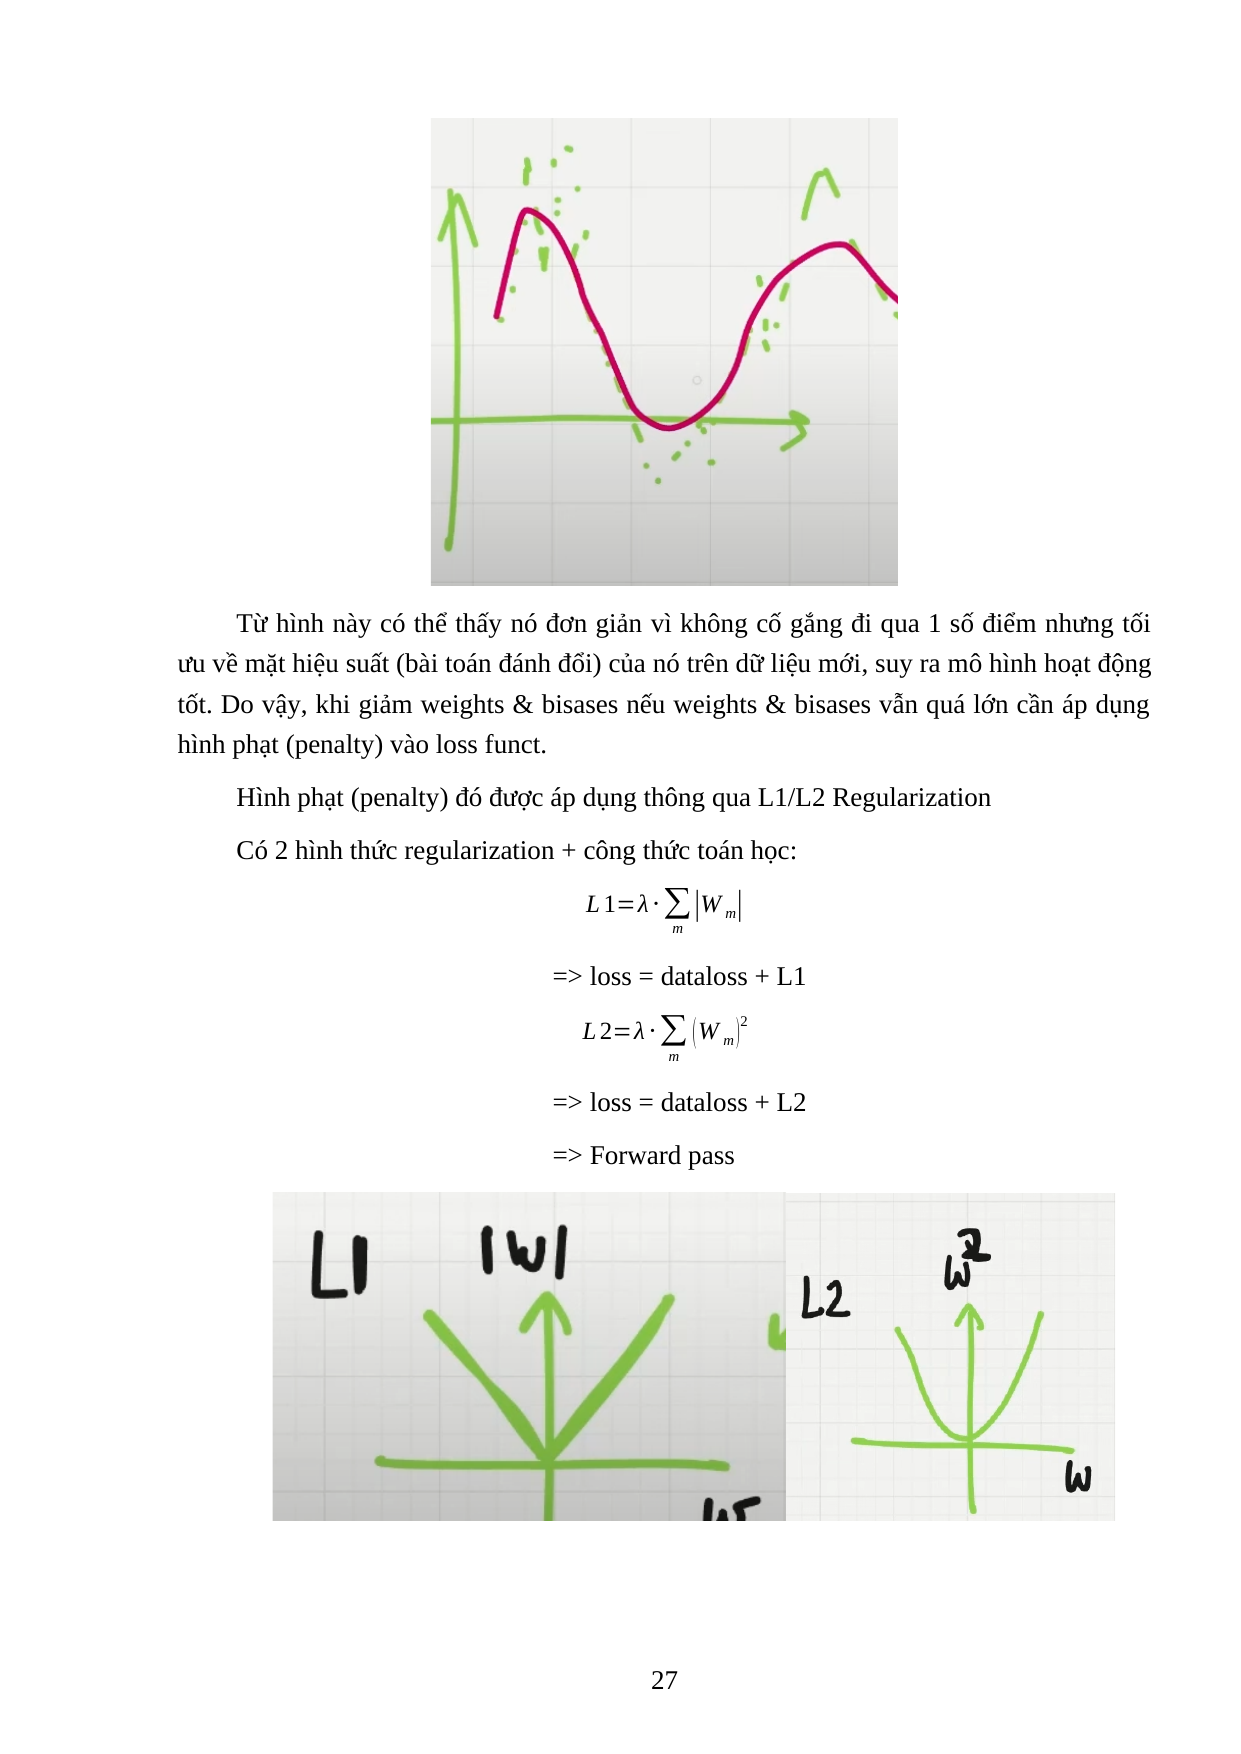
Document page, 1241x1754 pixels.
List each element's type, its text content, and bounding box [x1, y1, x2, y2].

text Có 2 hình thức regularization + công thức toán học: [177, 834, 1152, 865]
text => loss = dataloss + L1 [177, 960, 1152, 991]
text => Forward pass [177, 1139, 1152, 1170]
picture [430, 118, 898, 586]
text Từ hình này có thể thấy nó đơn giản vì không cố gắng đi qua 1 số điểm nhưng tối ưu về mặt hiệu suất (bài toán đánh đổi) của nó trên dữ liệu mới, suy ra mô hình hoạt động tốt. Do vậy, khi giảm weights & bisases nếu weights & bisases vẫn quá lớn cần áp dụng hình phạt (penalty) vào loss funct. [177, 607, 1152, 759]
picture [272, 1192, 1116, 1521]
text => loss = dataloss + L2 [177, 1086, 1152, 1117]
text Hình phạt (penalty) đó được áp dụng thông qua L1/L2 Regularization [177, 781, 1152, 812]
